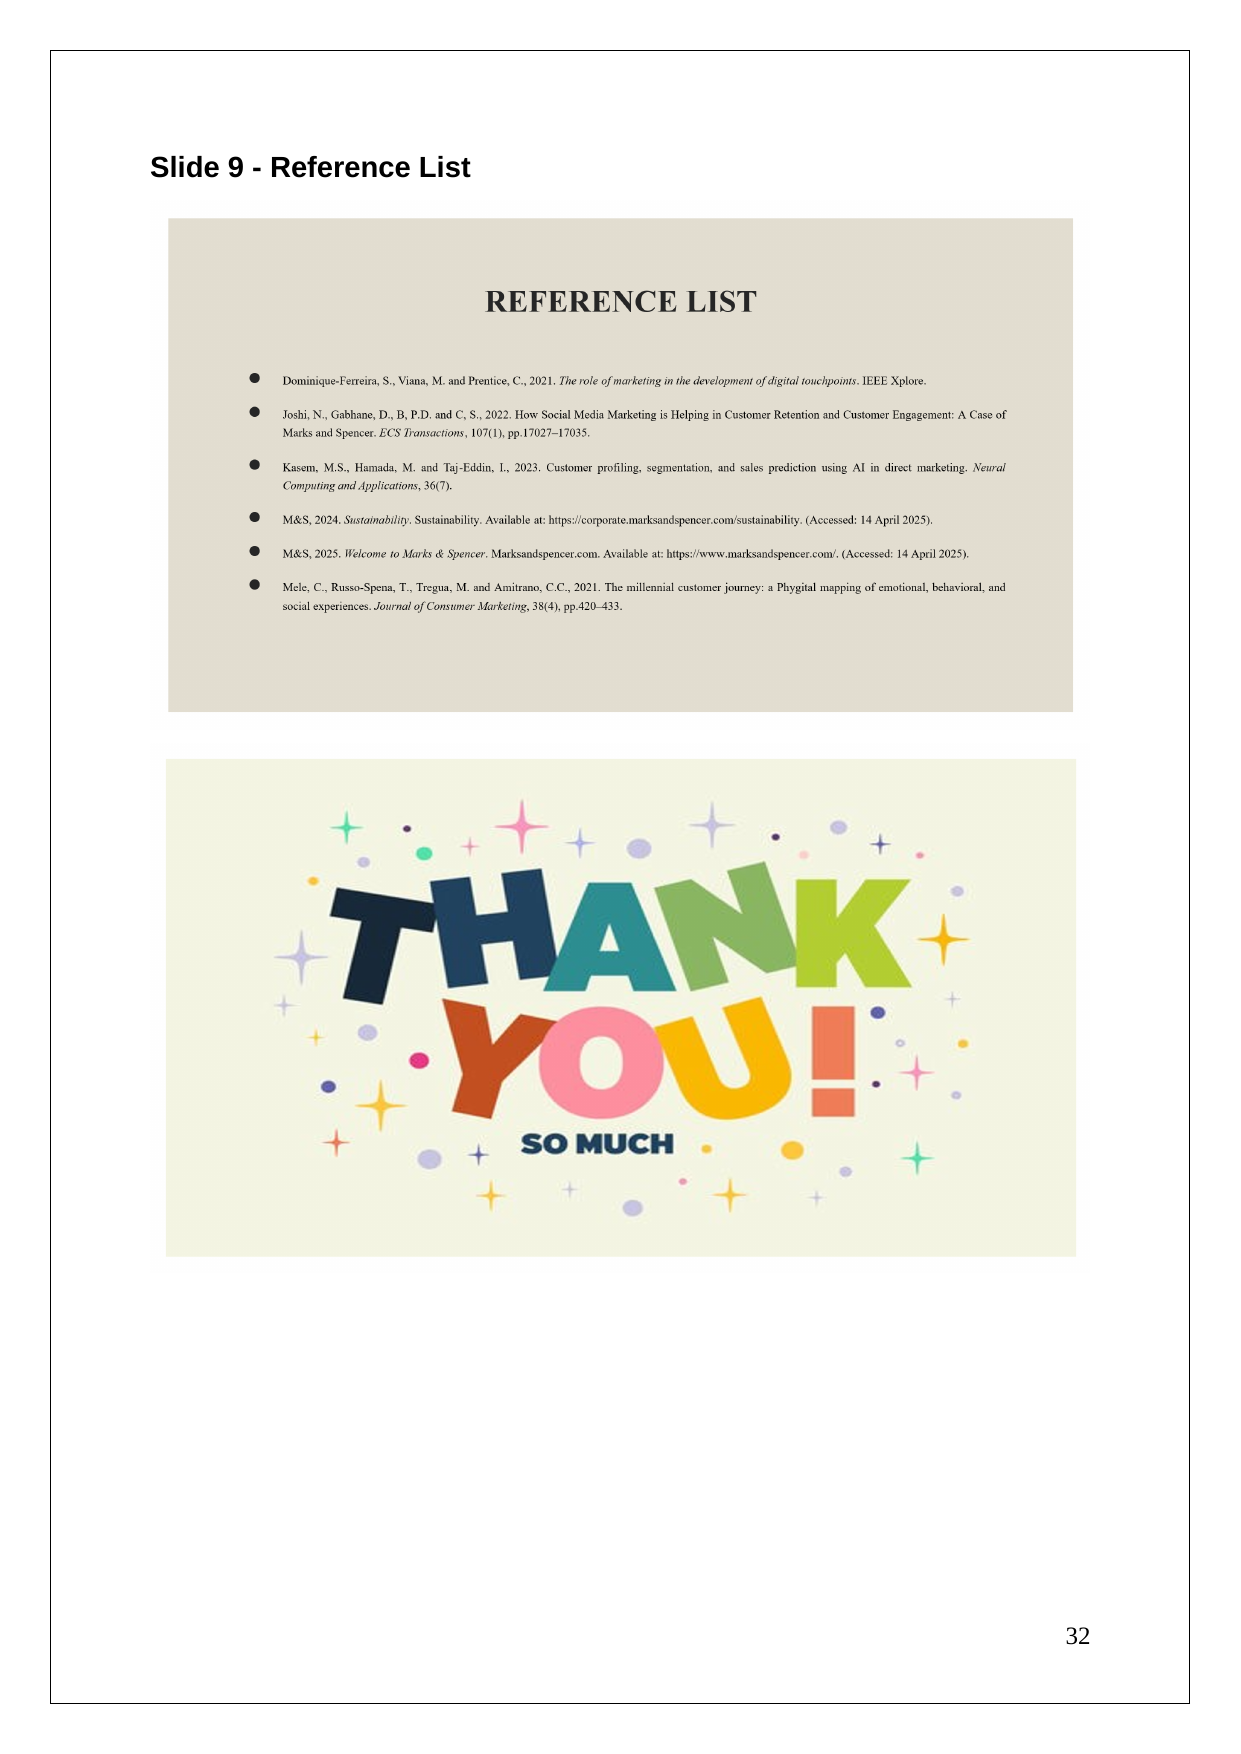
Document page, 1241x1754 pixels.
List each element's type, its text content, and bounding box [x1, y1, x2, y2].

picture [150, 200, 1091, 730]
subtitle Slide 9 - Reference List [150, 150, 1090, 183]
picture [150, 743, 1091, 1273]
